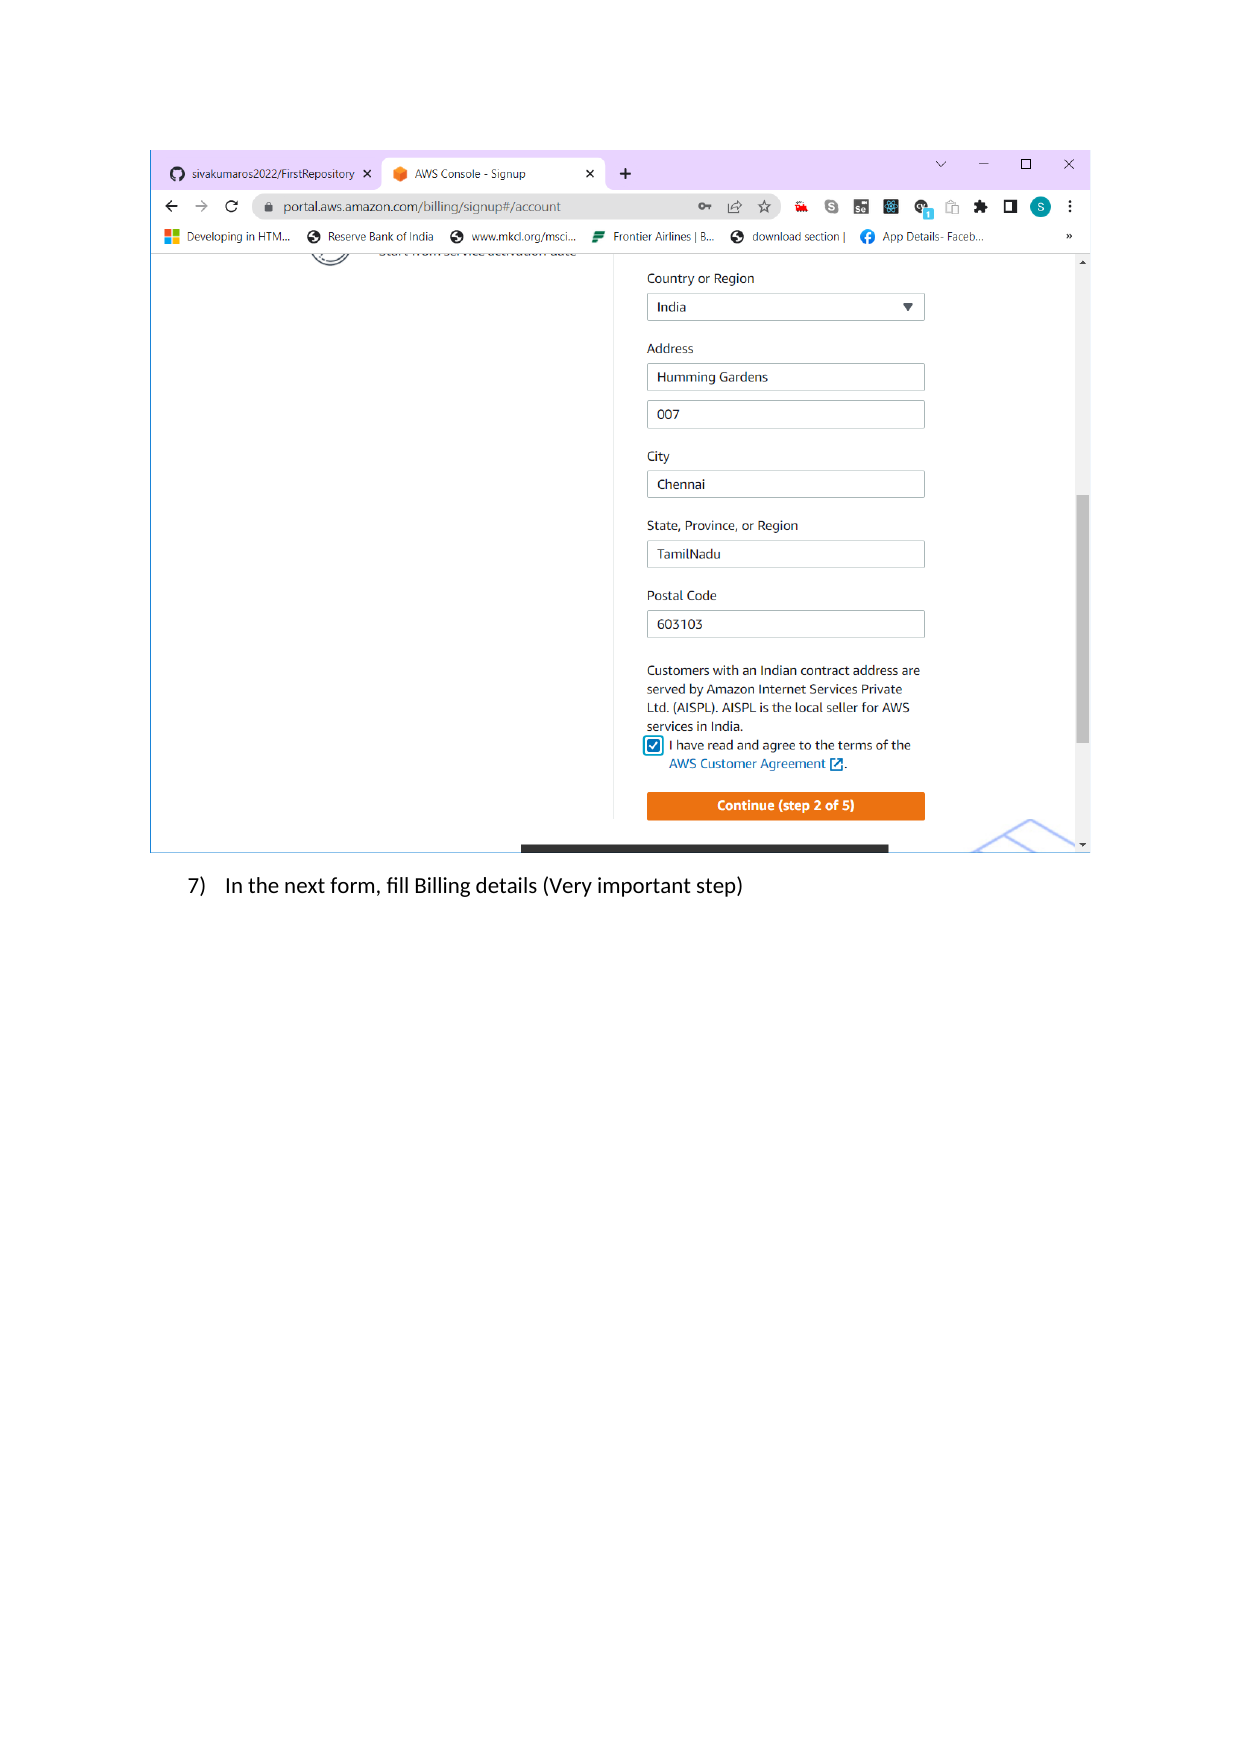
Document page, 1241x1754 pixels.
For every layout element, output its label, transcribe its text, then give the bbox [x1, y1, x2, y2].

picture [150, 150, 1091, 853]
list In the next form, fill Billing details (Very important step) [187, 871, 1090, 899]
